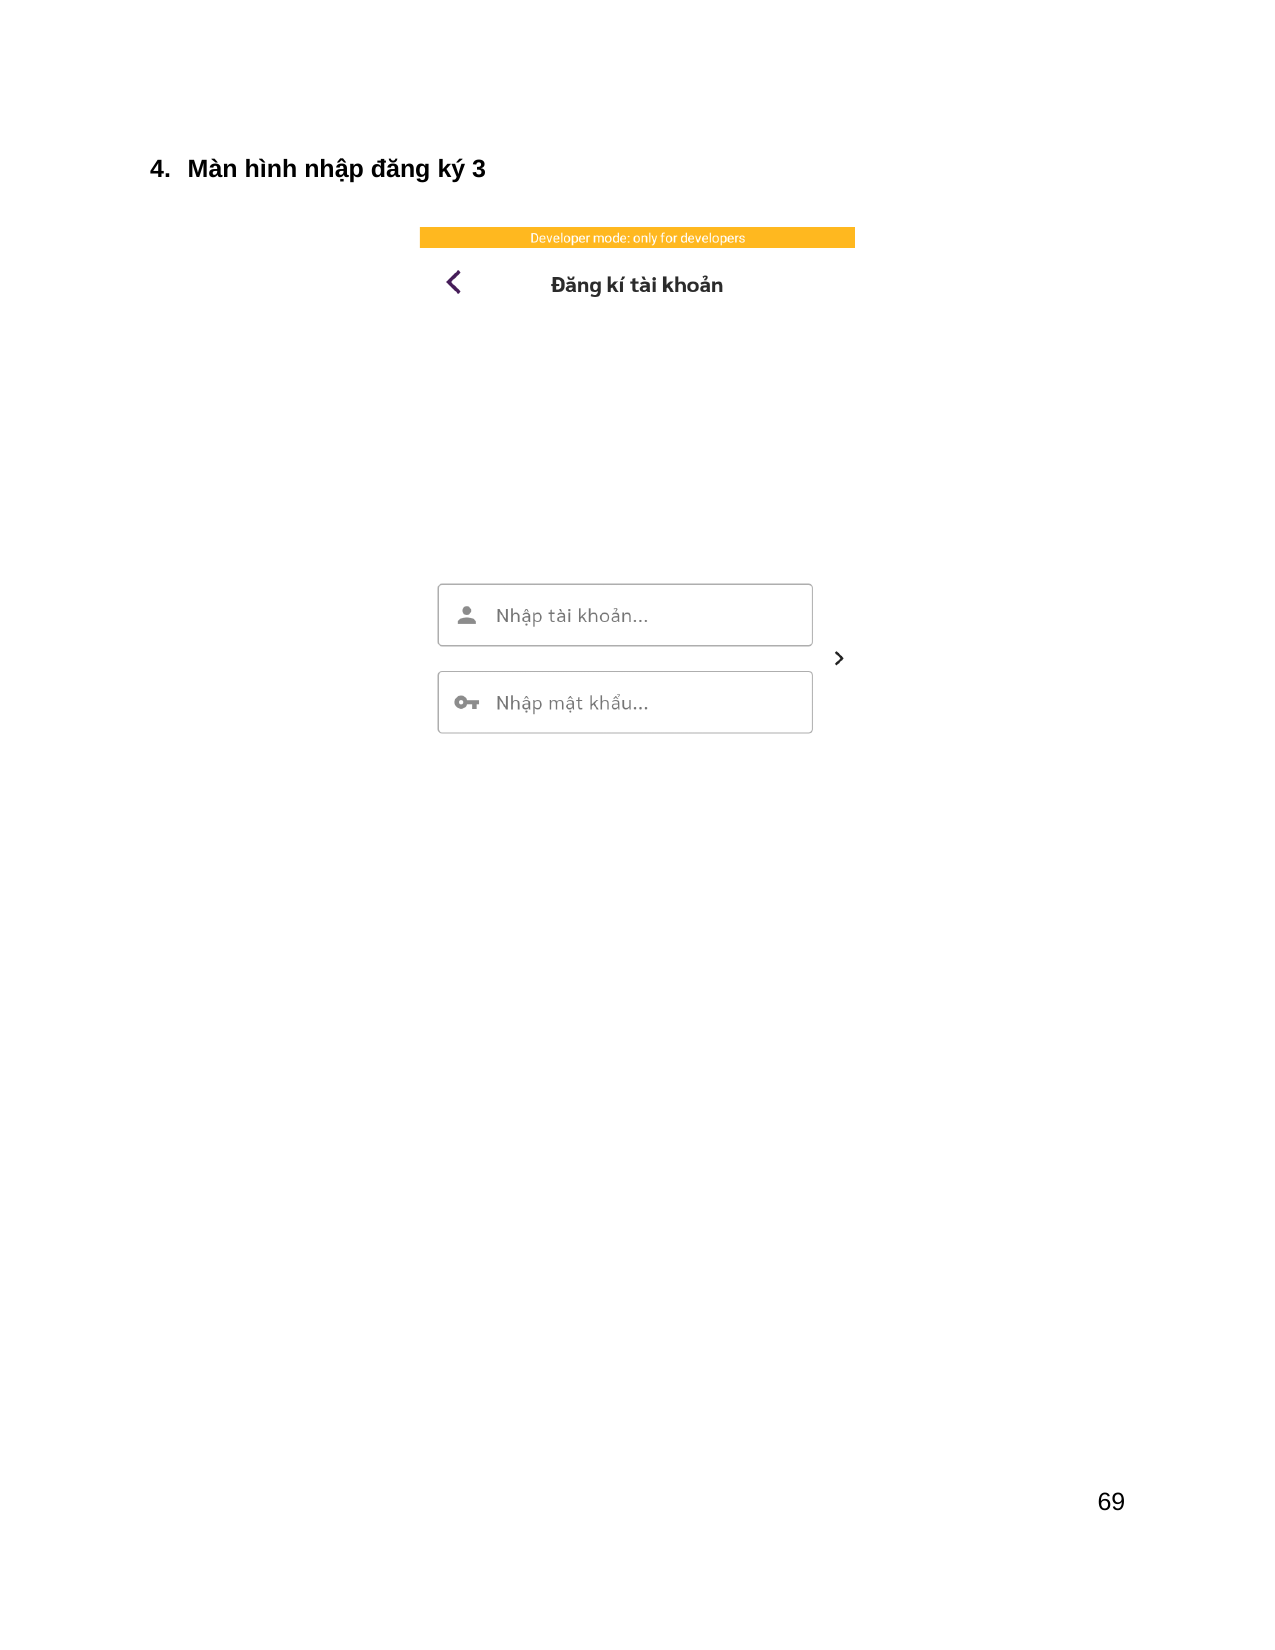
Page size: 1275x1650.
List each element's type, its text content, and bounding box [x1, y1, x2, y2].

picture [419, 227, 855, 1001]
subtitle Màn hình nhập đăng ký 3 [150, 154, 1125, 183]
